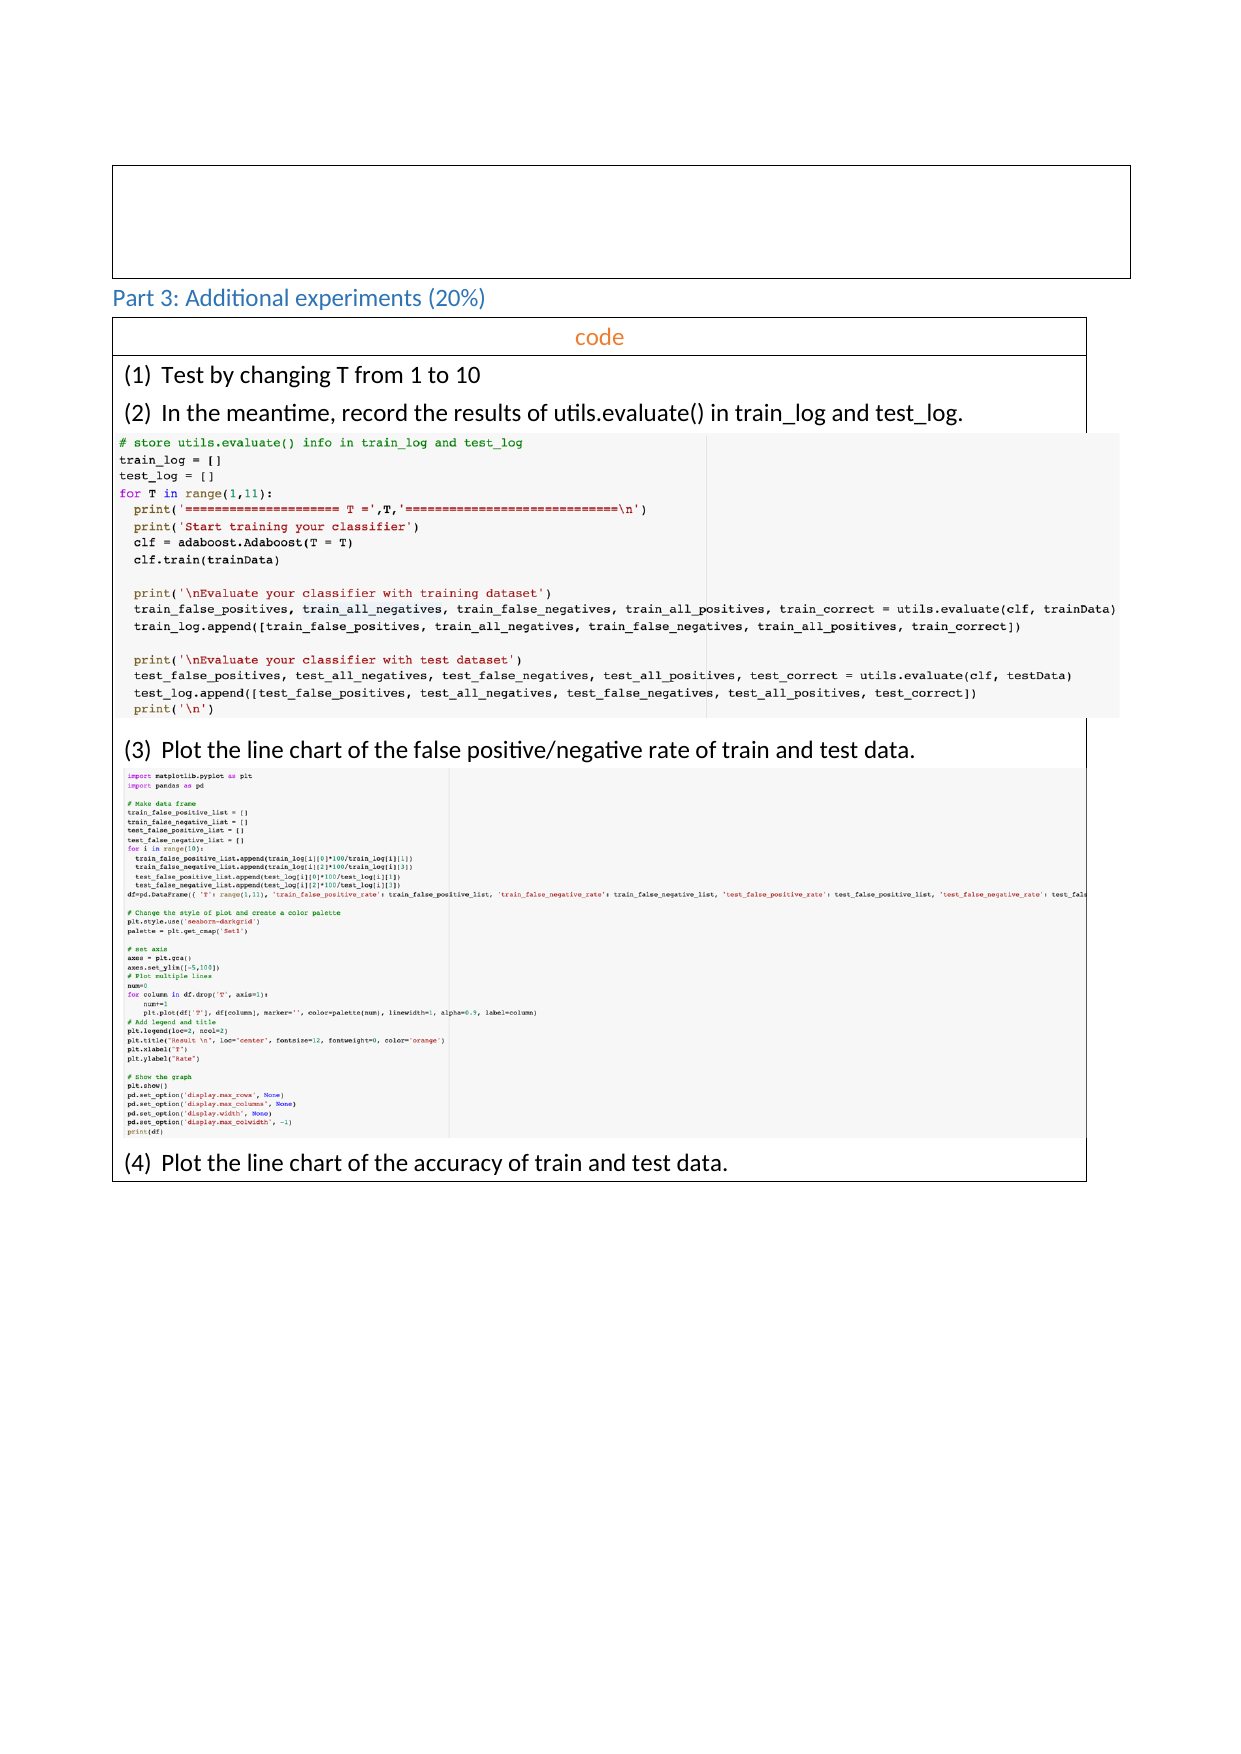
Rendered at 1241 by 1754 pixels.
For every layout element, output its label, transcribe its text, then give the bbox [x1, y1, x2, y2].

text Part 3: Additional experiments (20%) [112, 279, 1128, 317]
table_header code [113, 318, 1086, 355]
picture [115, 433, 1120, 718]
table_cell Test by changing T from 1 to 10 In the meantime, record the results of utils.evaluate() in train_log and test_log. Plot the line chart of the false positive/negative rate of train and test data. Plot the line chart of the accuracy of train and test data. [113, 356, 1086, 1181]
table_cell [113, 166, 1130, 278]
picture [123, 768, 1087, 1138]
